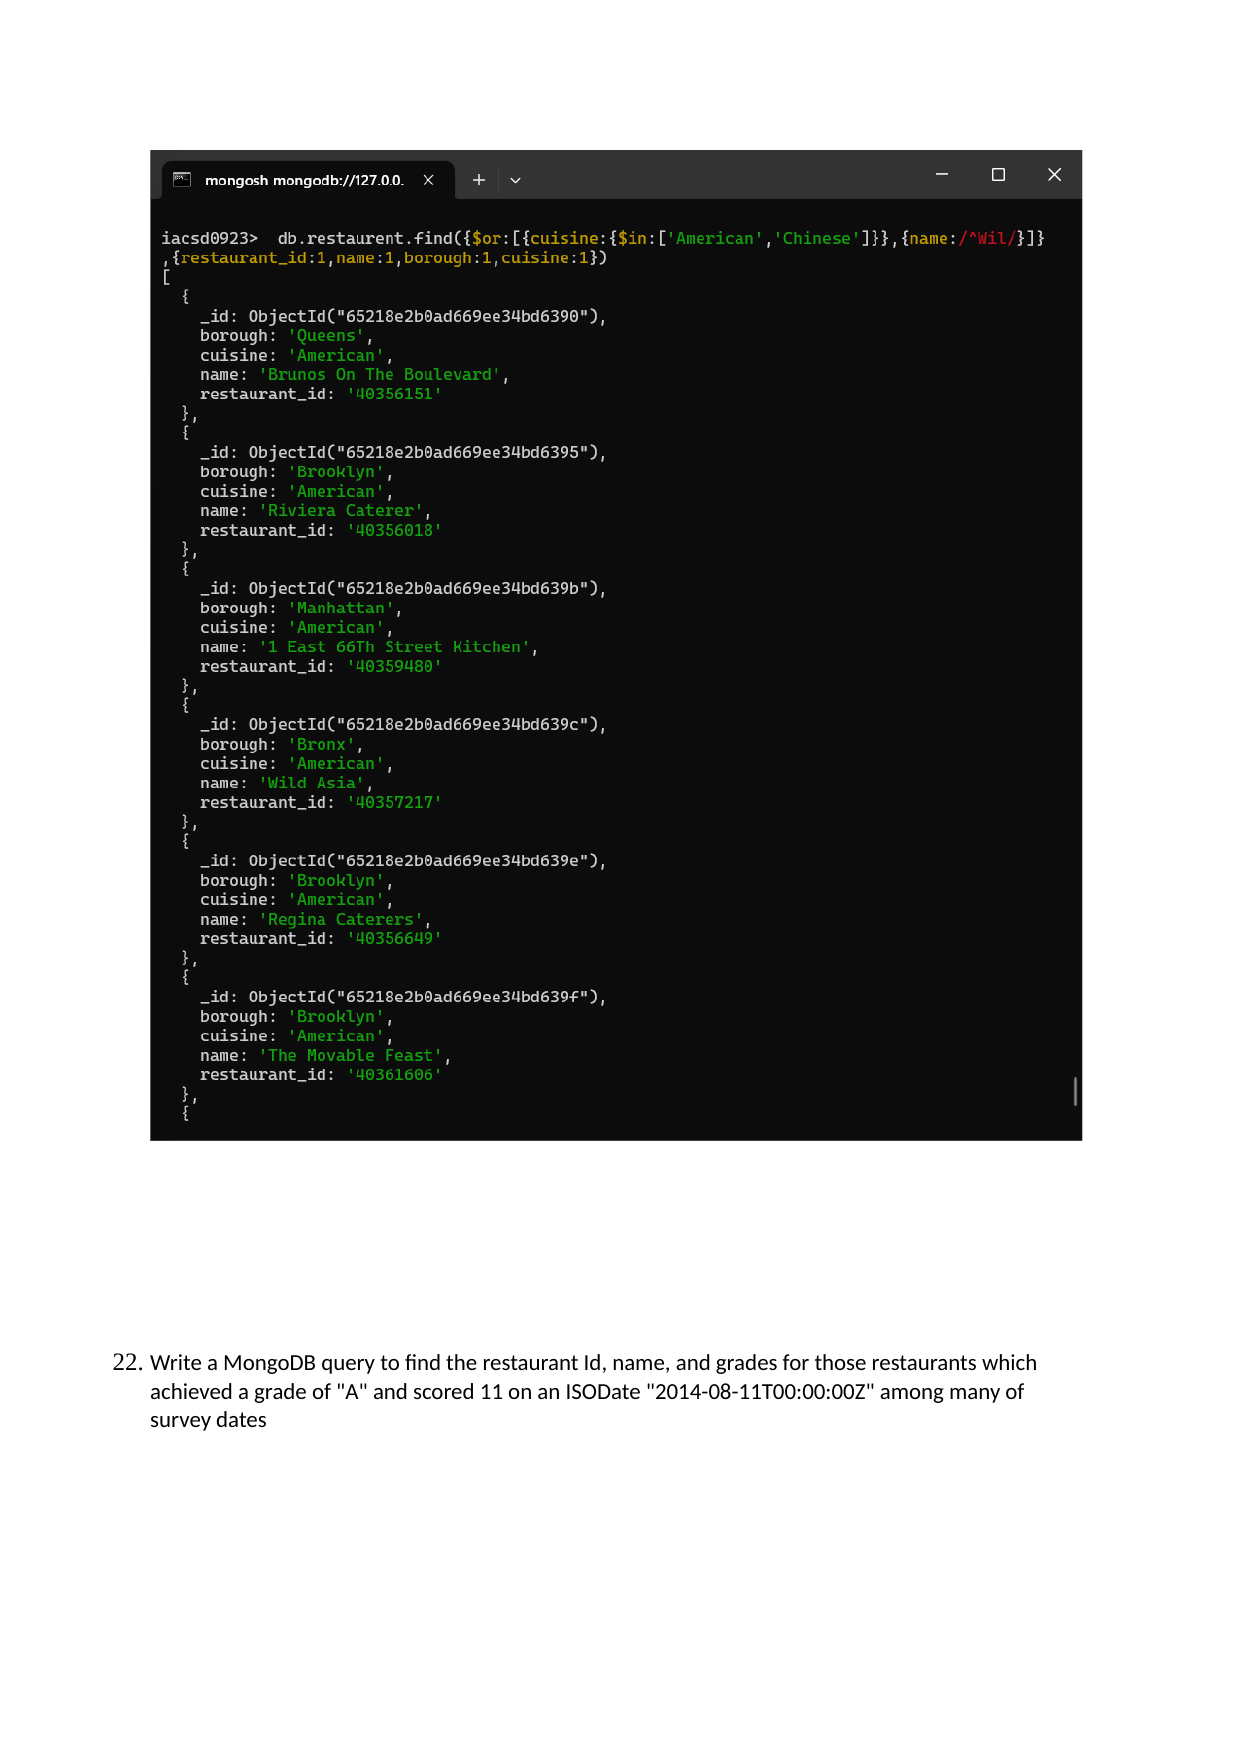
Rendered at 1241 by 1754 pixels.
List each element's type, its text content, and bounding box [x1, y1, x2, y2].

list Write a MongoDB query to find the restaurant Id, name, and grades for those restaurants which achieved a grade of "A" and scored 11 on an ISODate "2014-08-11T00:00:00Z" among many of survey dates [112, 1347, 1090, 1434]
picture [150, 150, 1083, 1141]
